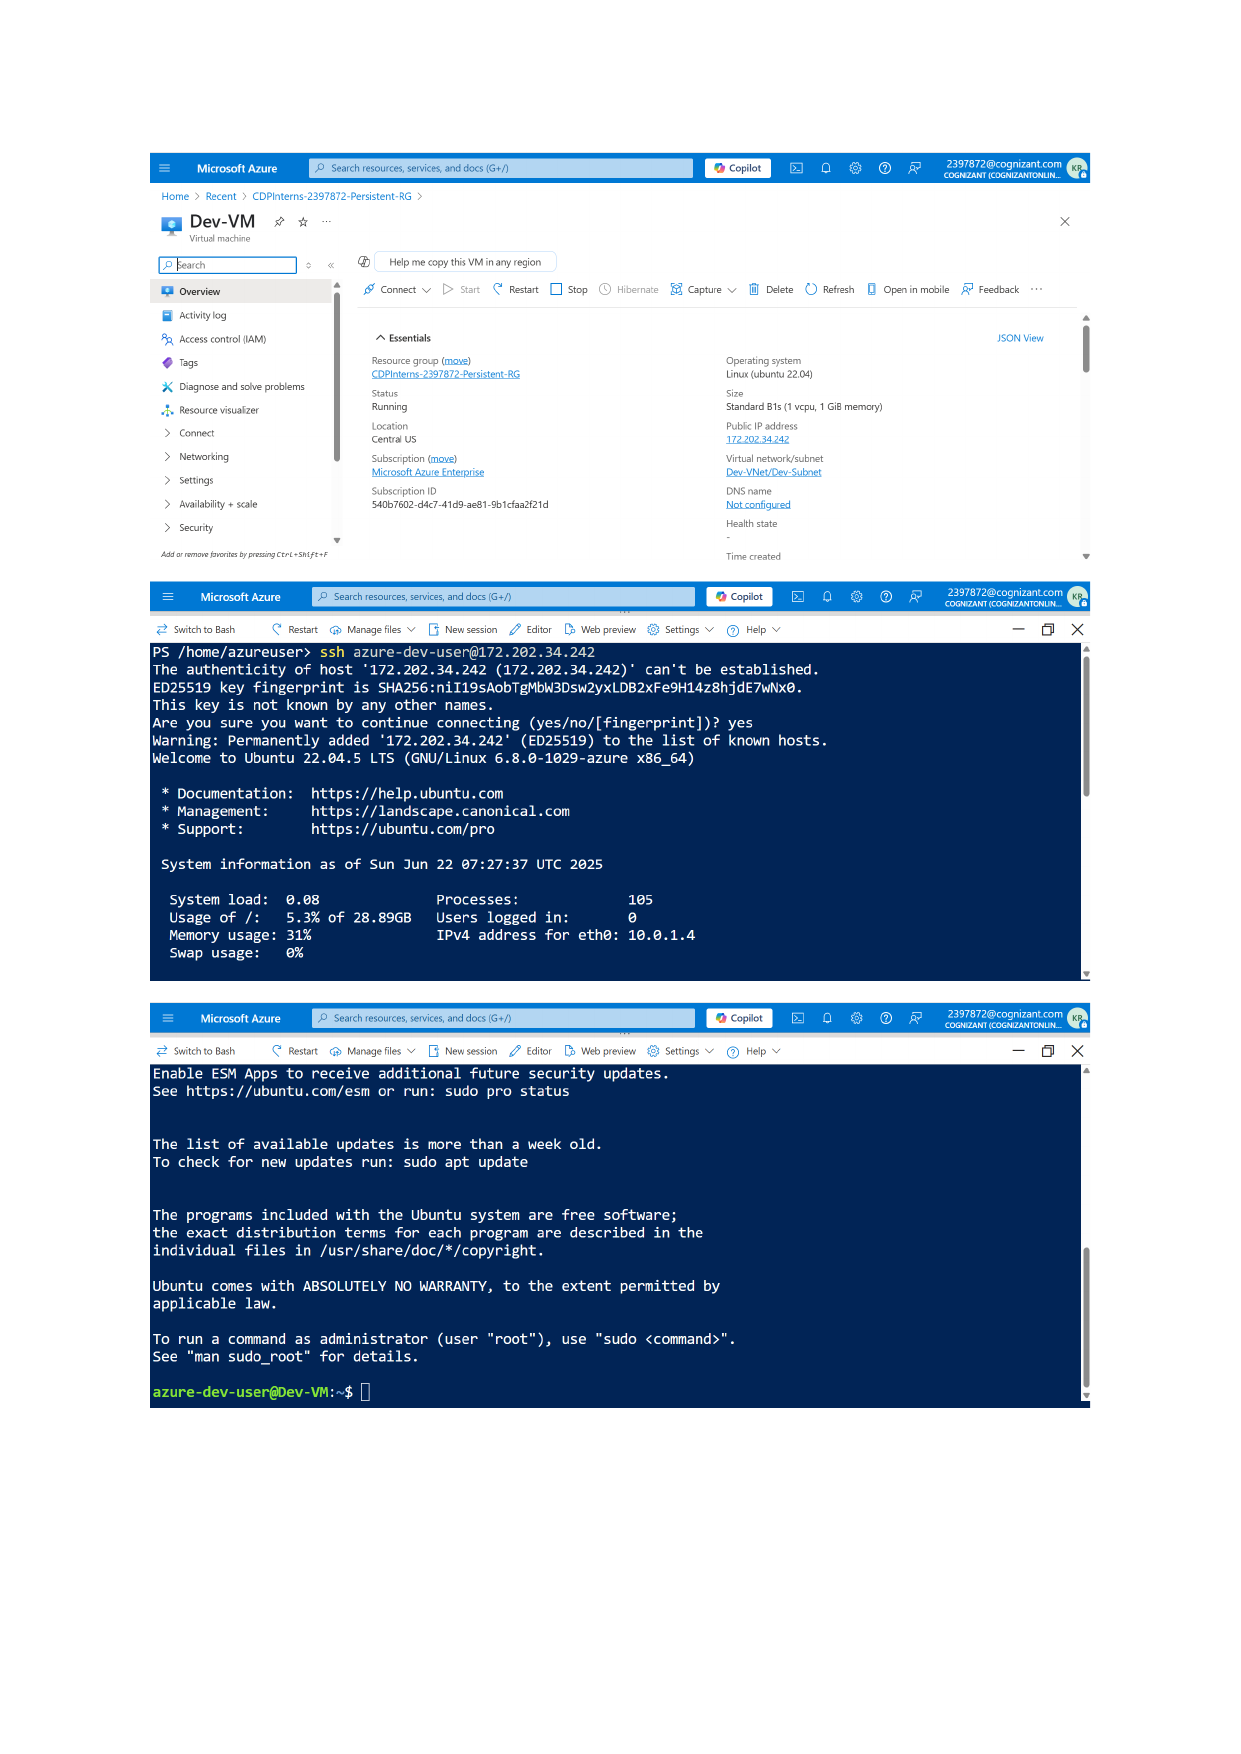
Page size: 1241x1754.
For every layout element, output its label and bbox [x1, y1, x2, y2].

picture [150, 1002, 1091, 1408]
picture [150, 150, 1091, 560]
picture [150, 581, 1091, 981]
